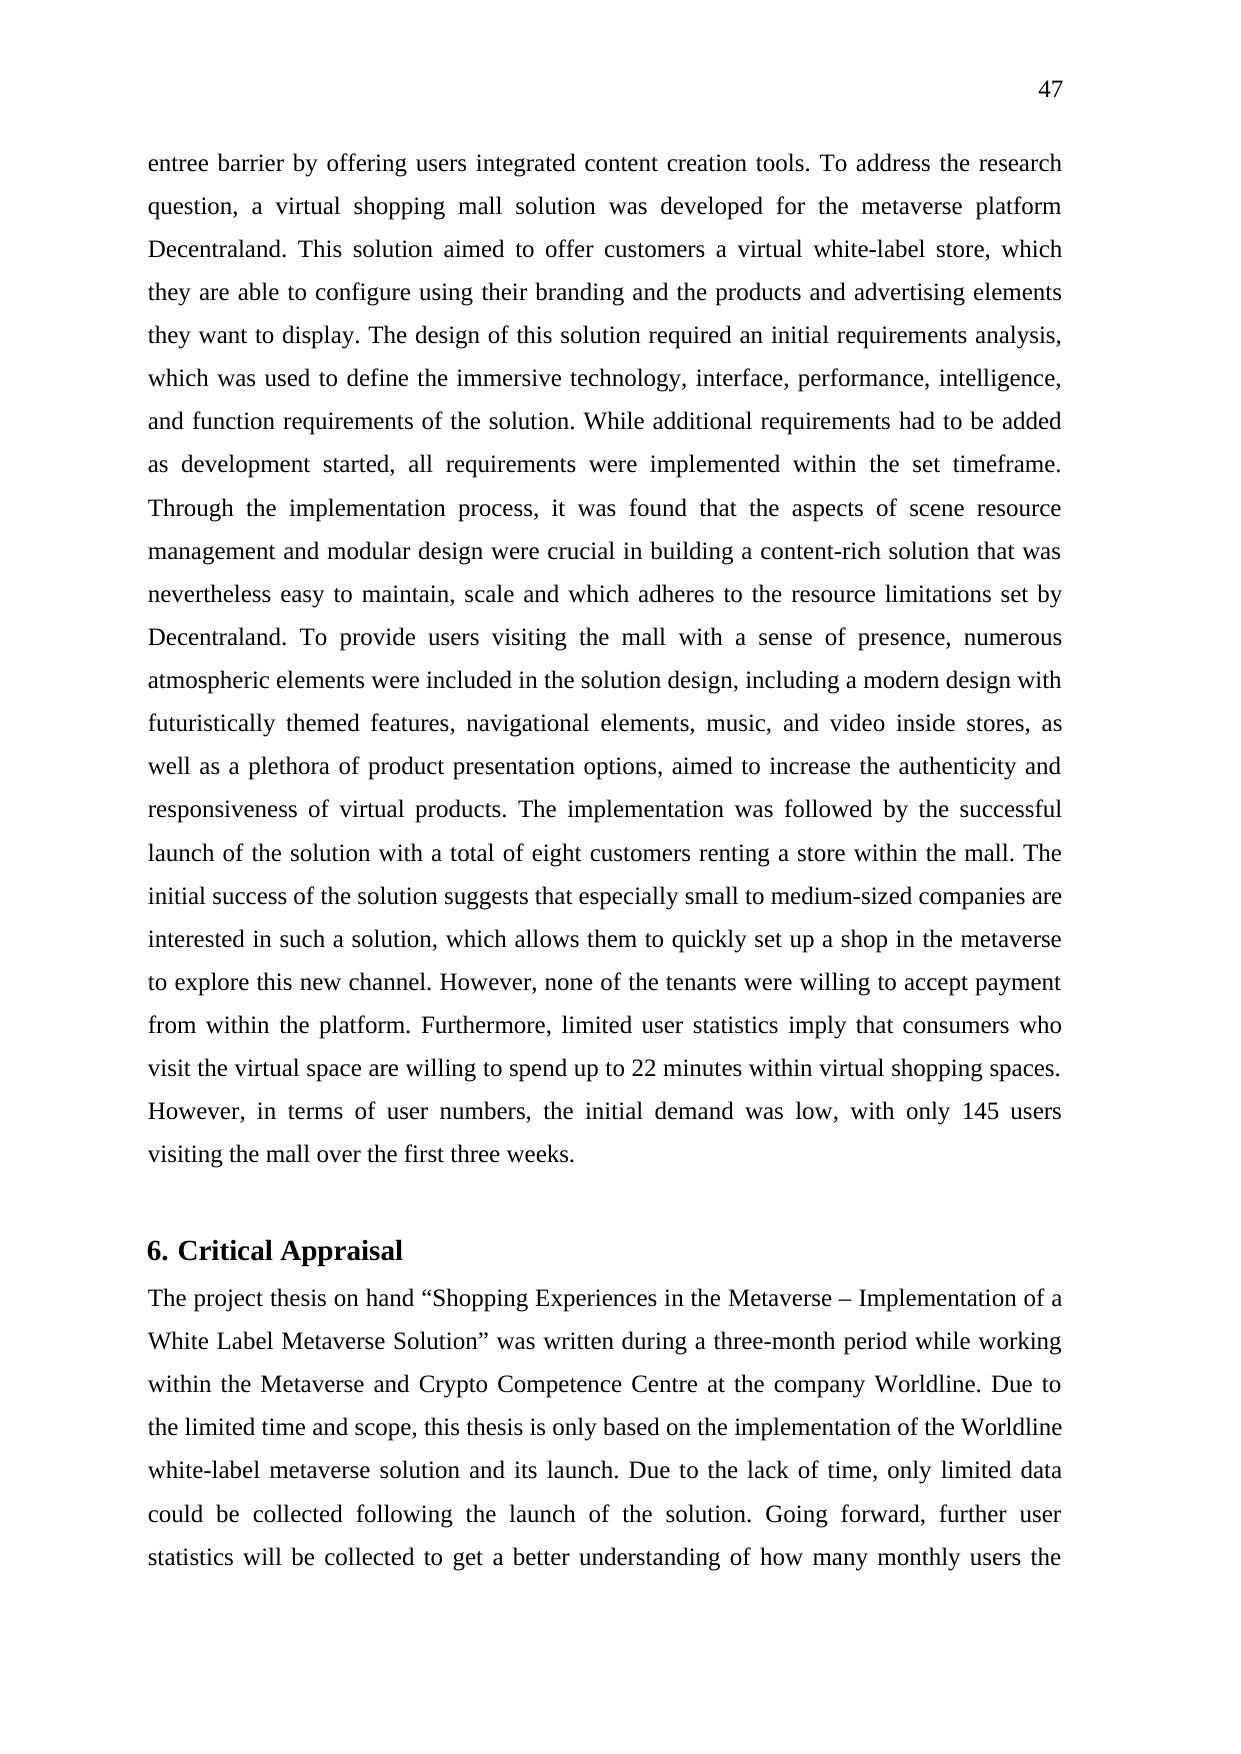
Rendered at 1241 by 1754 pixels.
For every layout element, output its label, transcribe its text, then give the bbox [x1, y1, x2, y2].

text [148, 148, 1063, 1168]
subtitle Critical Appraisal [147, 1233, 1063, 1266]
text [148, 1283, 1063, 1571]
